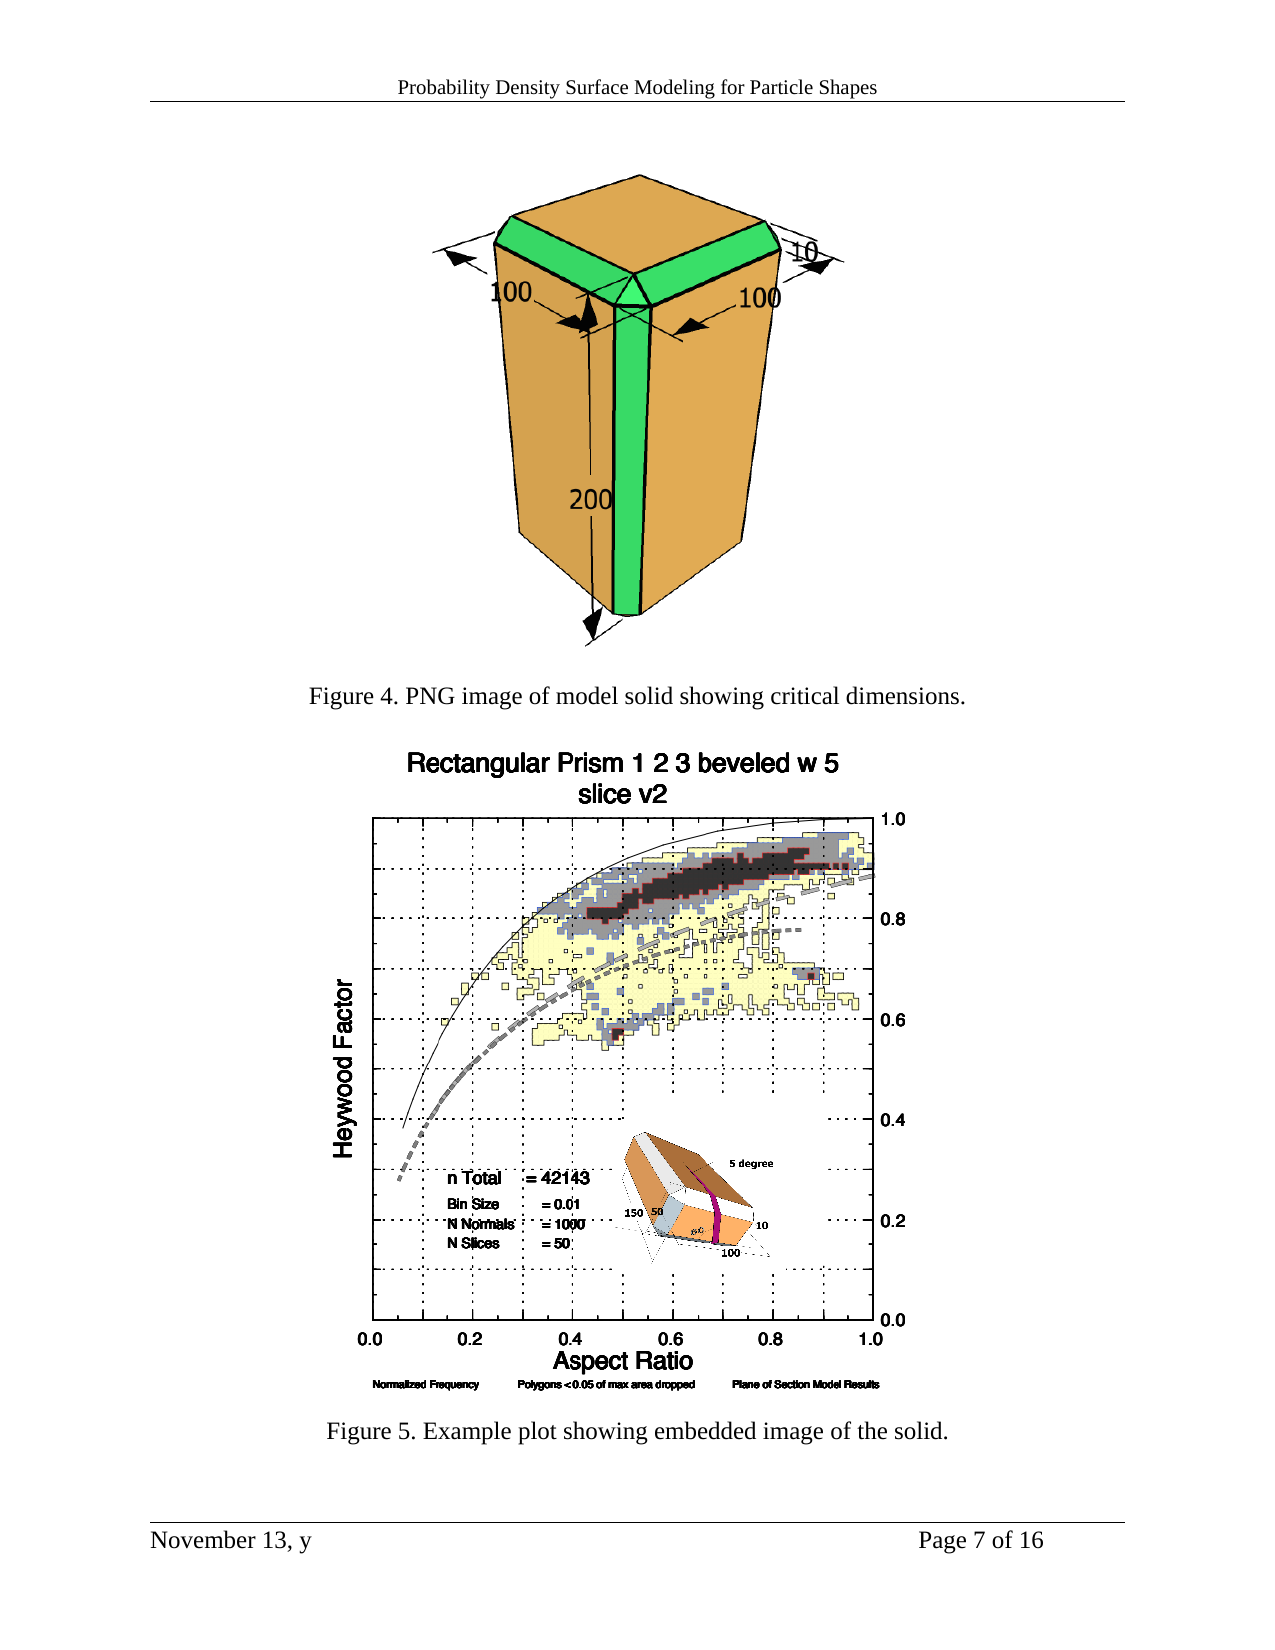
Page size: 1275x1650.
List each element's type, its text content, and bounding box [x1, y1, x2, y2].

text Figure 4. PNG image of model solid showing critical dimensions. [150, 681, 1125, 710]
text Figure 5. Example plot showing embedded image of the solid. [150, 1416, 1125, 1445]
picture [415, 150, 860, 661]
